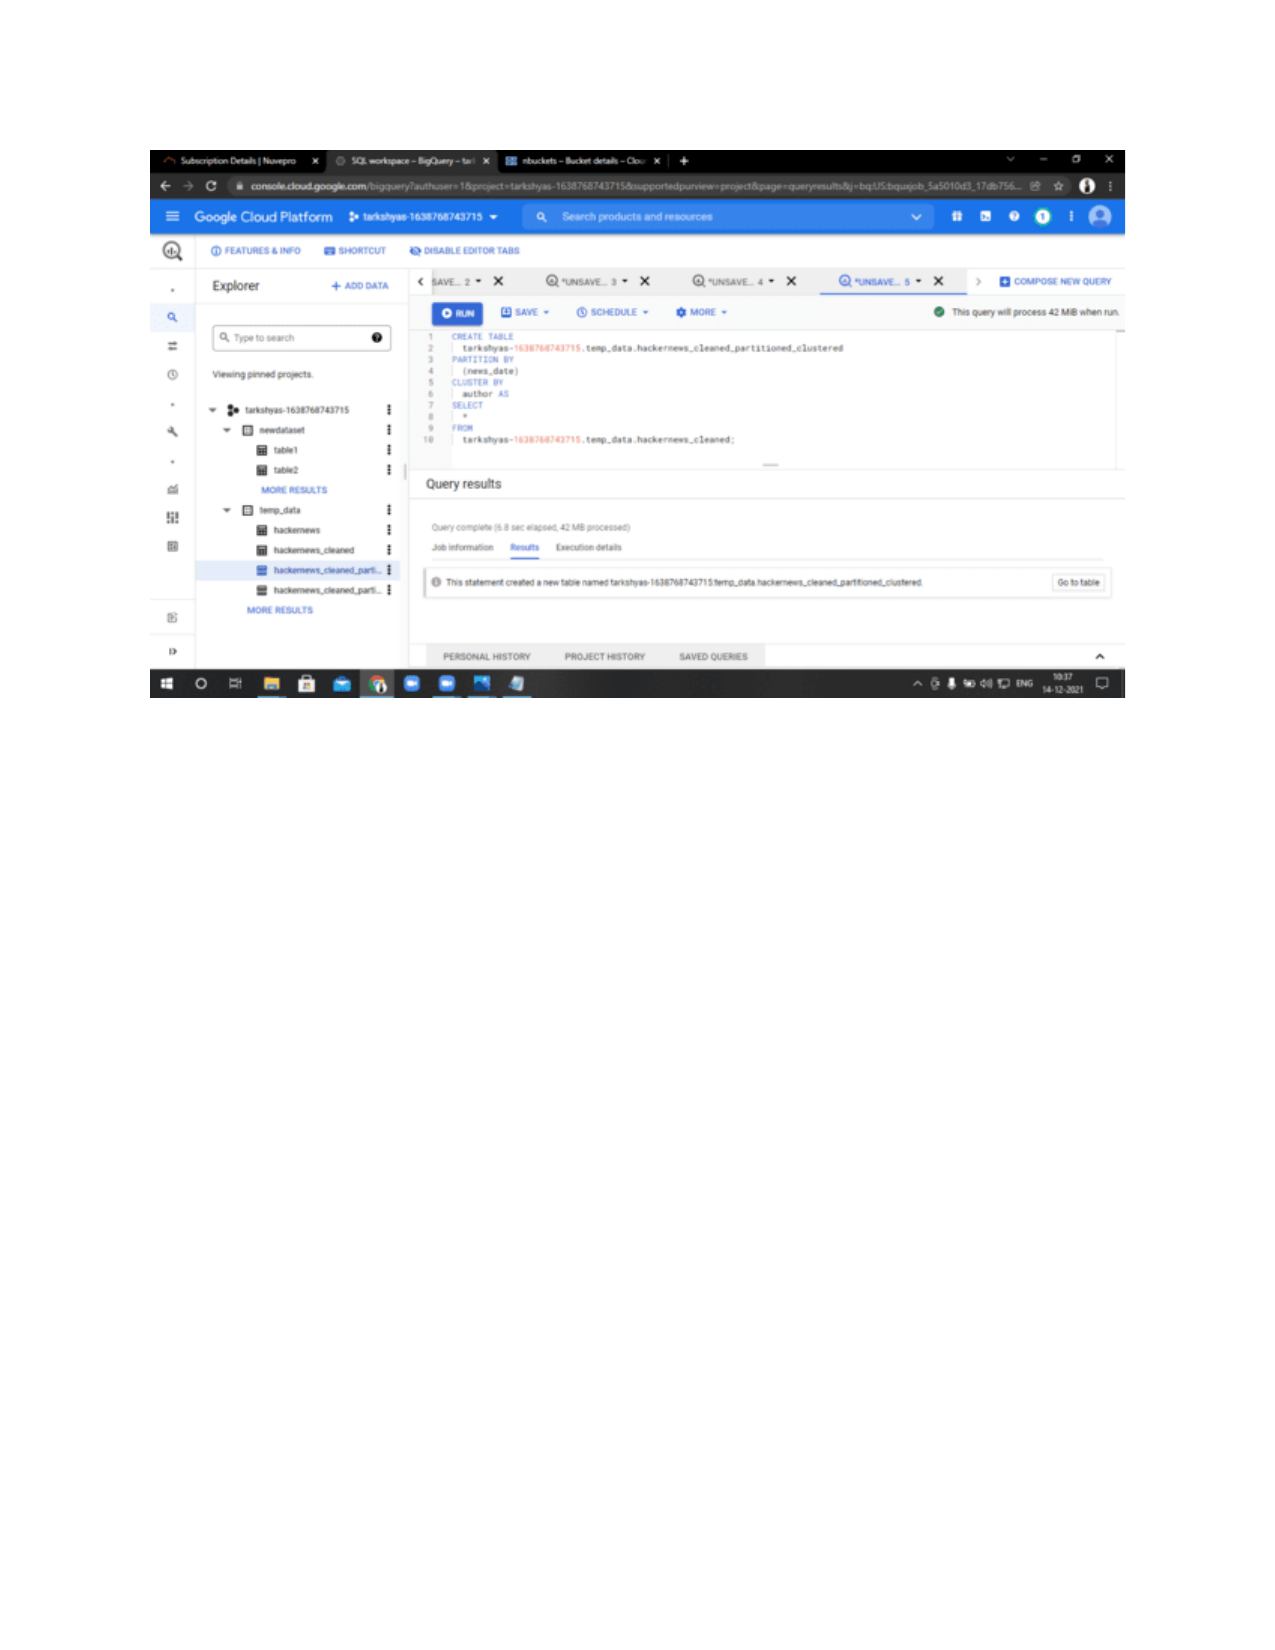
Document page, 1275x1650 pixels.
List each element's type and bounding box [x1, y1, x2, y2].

picture [150, 150, 1125, 698]
